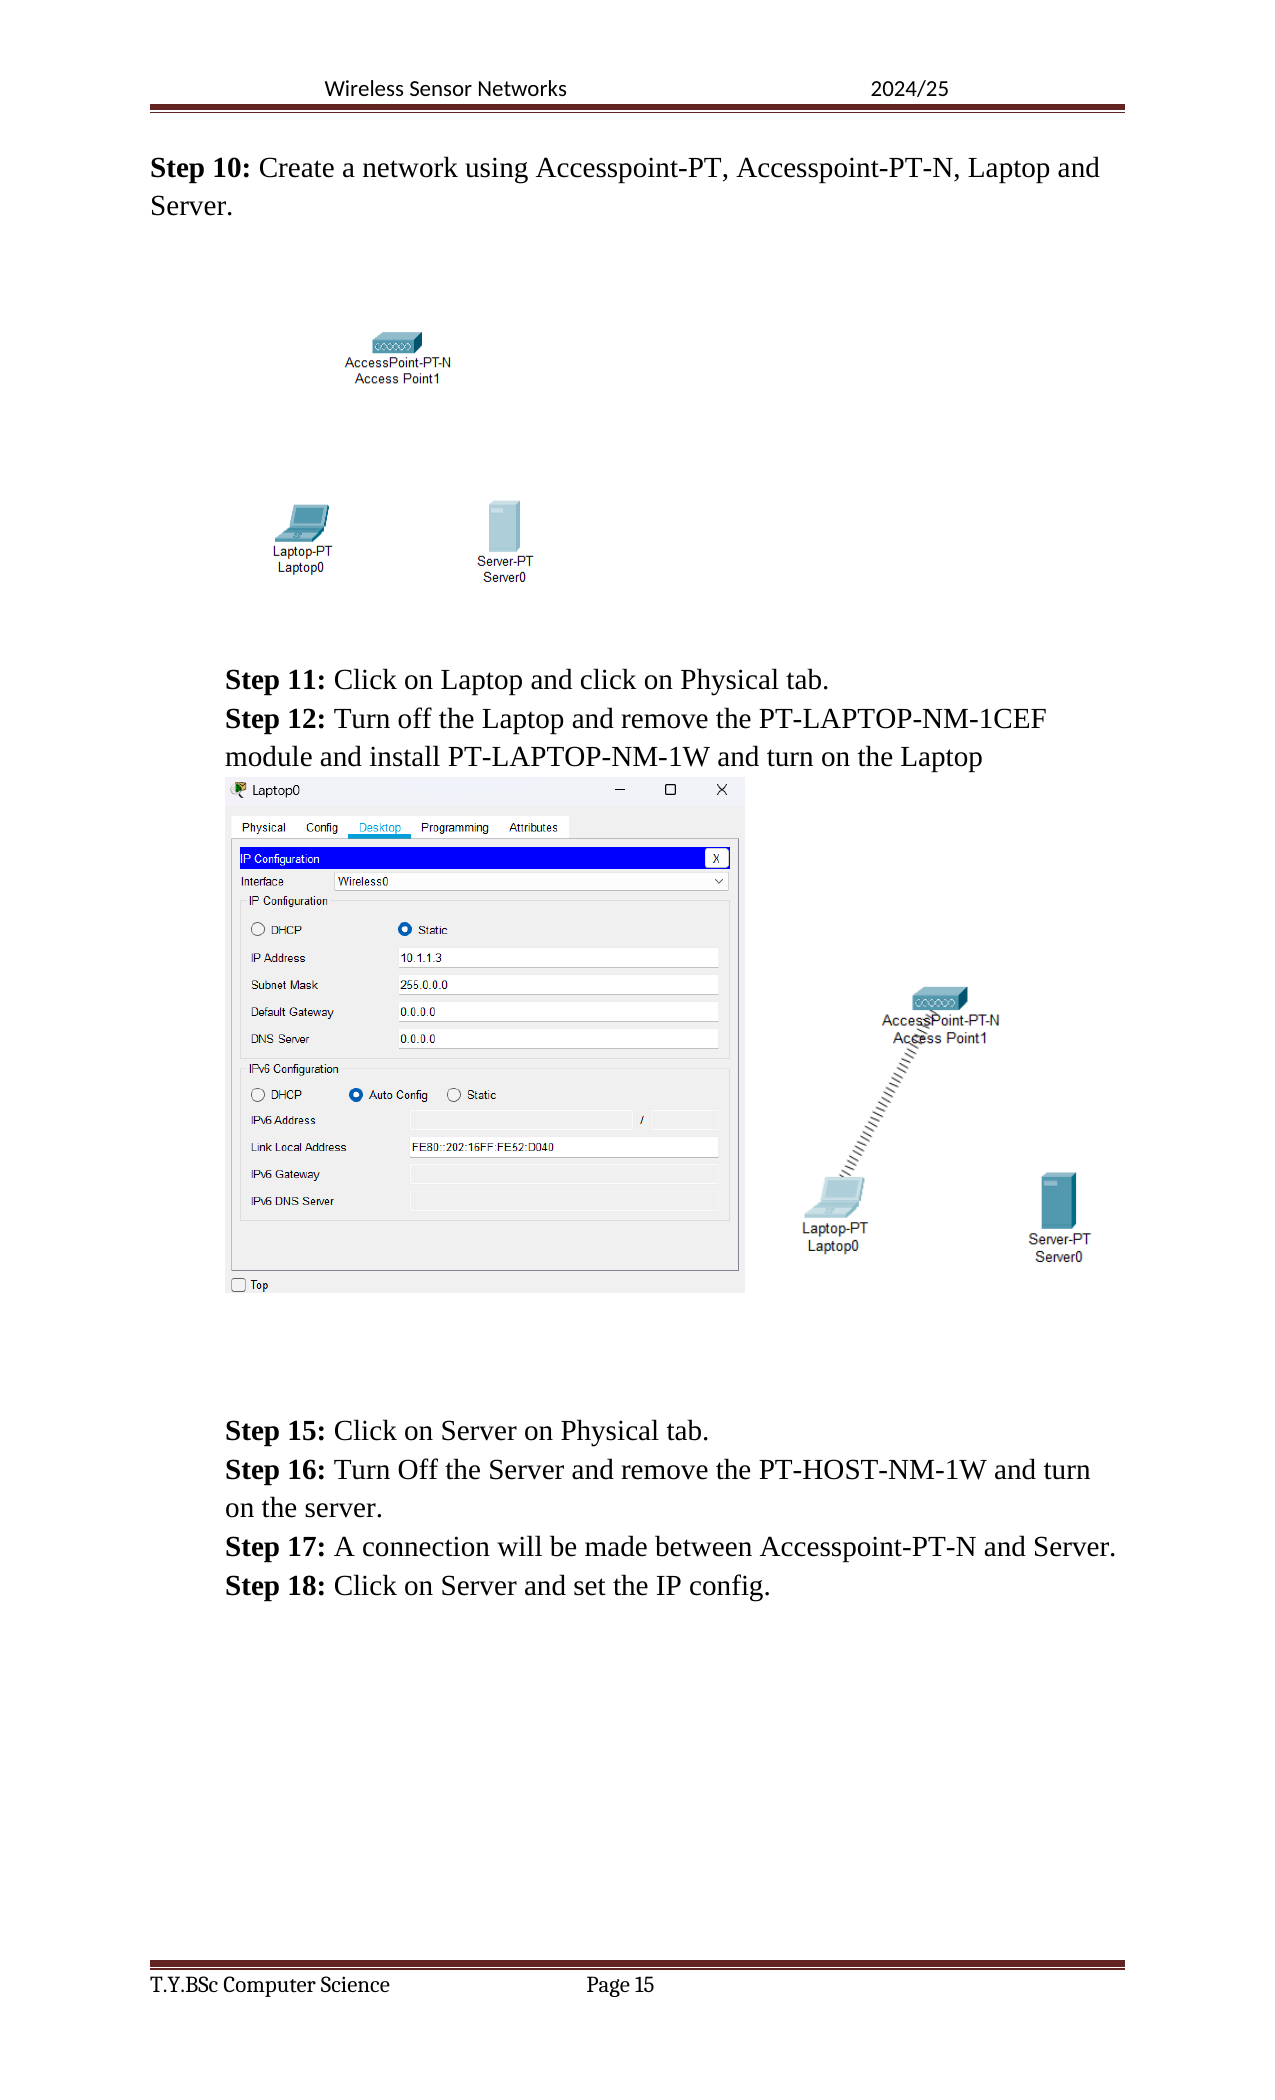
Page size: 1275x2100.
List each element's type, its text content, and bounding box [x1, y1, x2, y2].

list Step 17: A connection will be made between Accesspoint-PT-N and Server. [225, 1529, 1125, 1563]
list Step 18: Click on Server and set the IP config. [225, 1568, 1125, 1601]
picture [225, 265, 594, 620]
list Step 16: Turn Off the Server and remove the PT-HOST-NM-1W and turn on the server. [225, 1452, 1125, 1524]
list Step 10: Create a network using Accesspoint-PT, Accesspoint-PT-N, Laptop and Server. [150, 150, 1125, 222]
list Step 15: Click on Server on Physical tab. [225, 1413, 1125, 1447]
list Step 12: Turn off the Laptop and remove the PT-LAPTOP-NM-1CEF module and install PT-LAPTOP-NM-1W and turn on the Laptop [225, 701, 1125, 773]
list Step 11: Click on Laptop and click on Physical tab. [225, 662, 1125, 696]
picture [788, 914, 1116, 1293]
picture [225, 777, 746, 1293]
